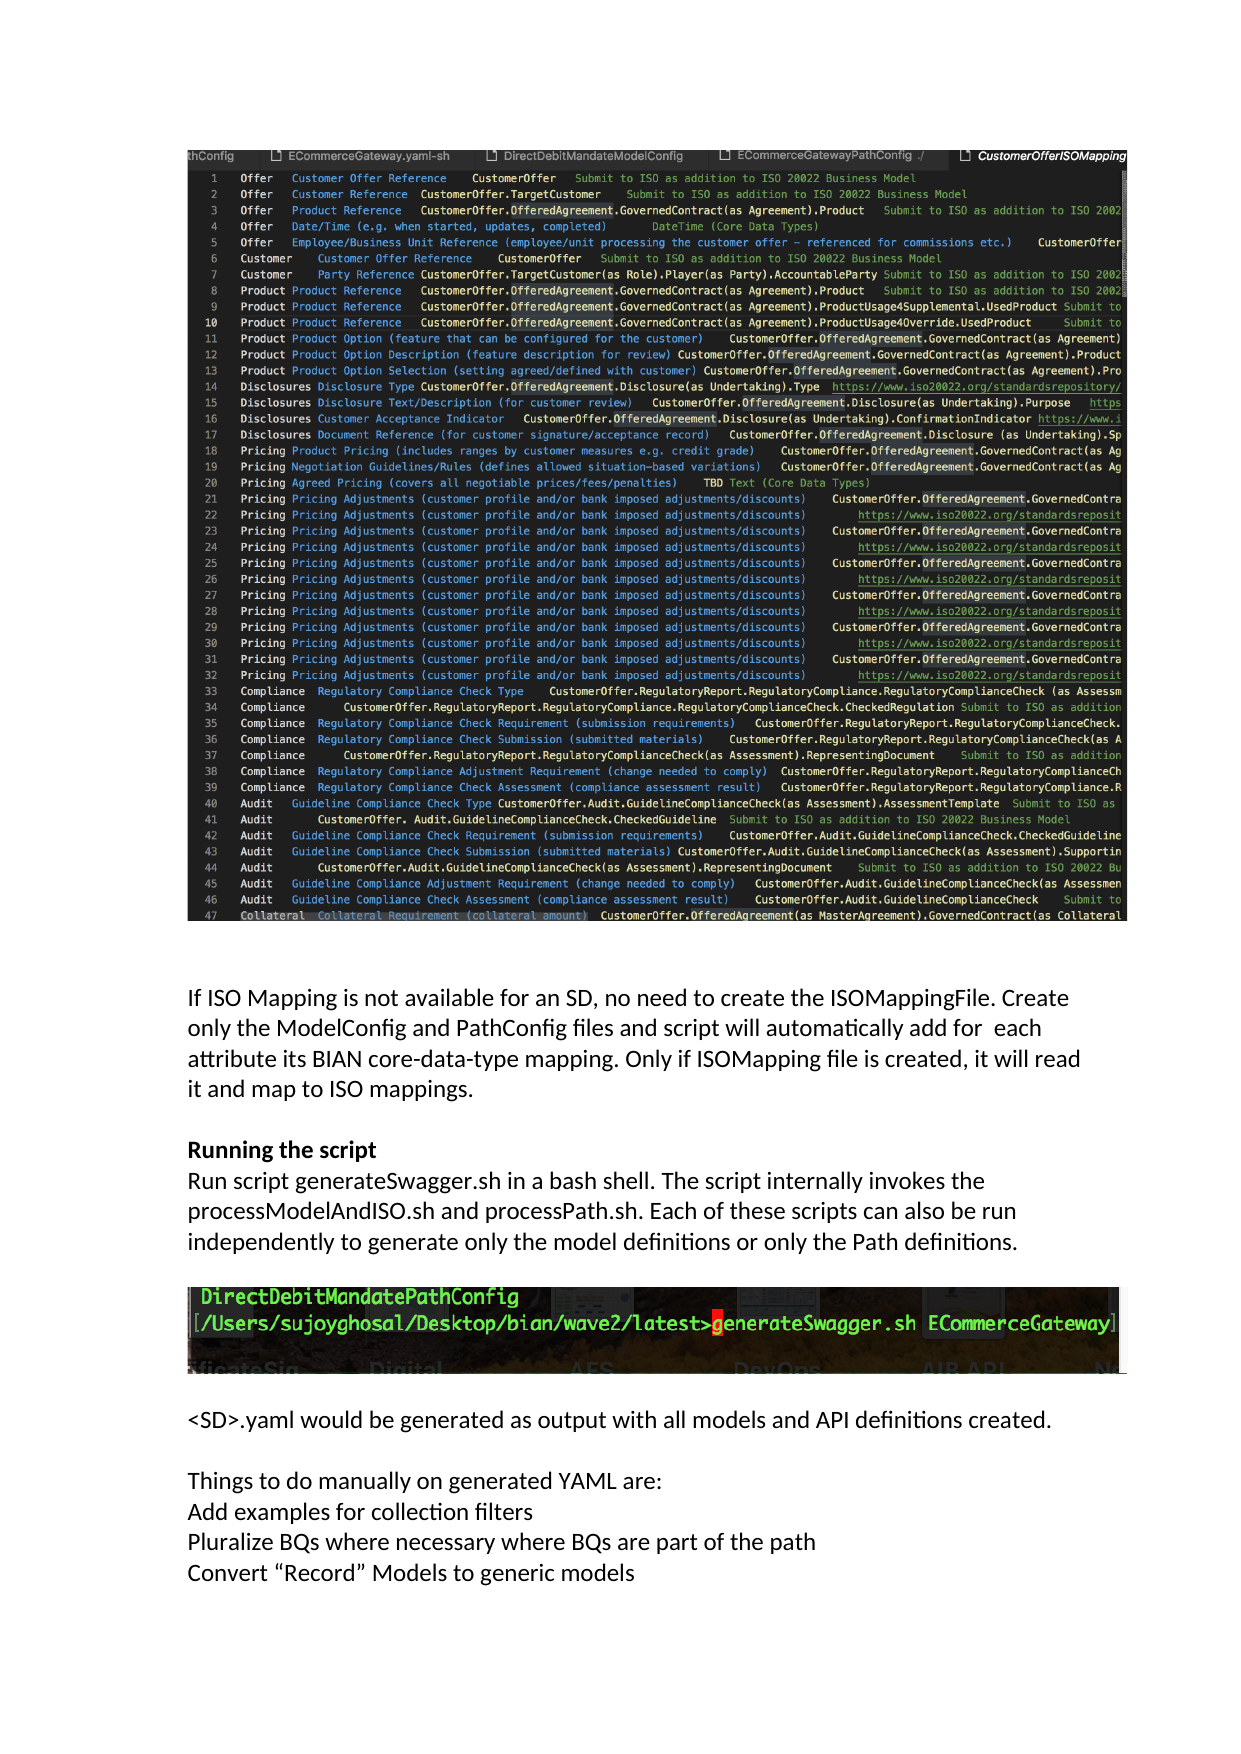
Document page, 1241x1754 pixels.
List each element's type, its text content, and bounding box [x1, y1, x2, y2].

text Running the script [187, 1134, 1090, 1165]
text Things to do manually on generated YAML are: [187, 1466, 1090, 1496]
text Add examples for collection filters [187, 1496, 1090, 1527]
picture [187, 150, 1128, 921]
text <SD>.yaml would be generated as output with all models and API definitions created. [187, 1404, 1090, 1435]
text Convert “Record” Models to generic models [187, 1557, 1090, 1588]
picture [187, 1287, 1128, 1374]
text Pluralize BQs where necessary where BQs are part of the path [187, 1527, 1090, 1557]
text Run script generateSwagger.sh in a bash shell. The script internally invokes the processModelAndISO.sh and processPath.sh. Each of these scripts can also be run independently to generate only the model definitions or only the Path definitions. [187, 1165, 1090, 1256]
text If ISO Mapping is not available for an SD, no need to create the ISOMappingFile. Create only the ModelConfig and PathConfig files and script will automatically add for each attribute its BIAN core-data-type mapping. Only if ISOMapping file is created, it will read it and map to ISO mappings. [187, 982, 1090, 1104]
